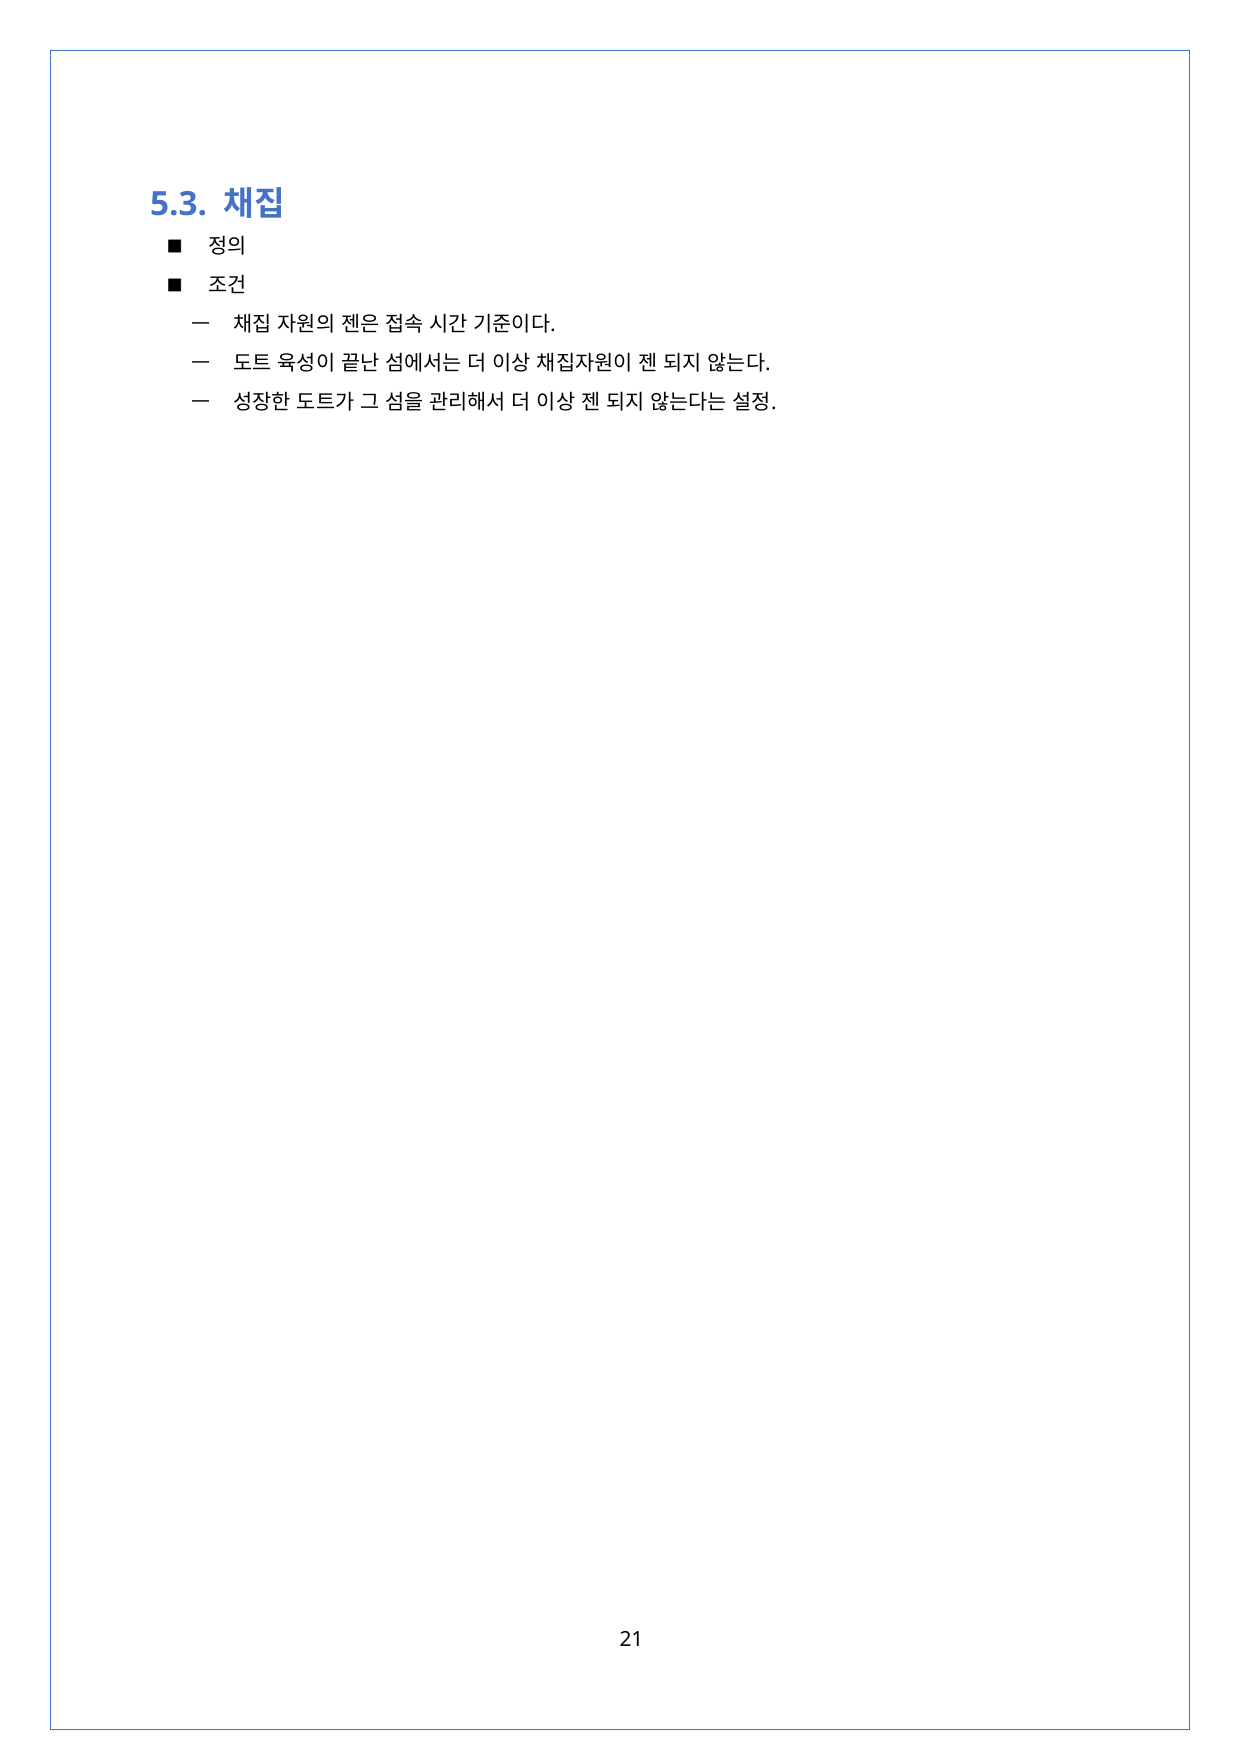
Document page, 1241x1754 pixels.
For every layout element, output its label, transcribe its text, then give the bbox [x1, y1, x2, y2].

text 채집 자원의 젠은 접속 시간 기준이다. [192, 307, 1069, 337]
text 채집 [150, 177, 1071, 226]
text 조건 [167, 268, 1069, 298]
text 성장한 도트가 그 섬을 관리해서 더 이상 젠 되지 않는다는 설정. [192, 385, 1069, 415]
text 정의 [167, 229, 1069, 259]
text 도트 육성이 끝난 섬에서는 더 이상 채집자원이 젠 되지 않는다. [192, 346, 1069, 376]
